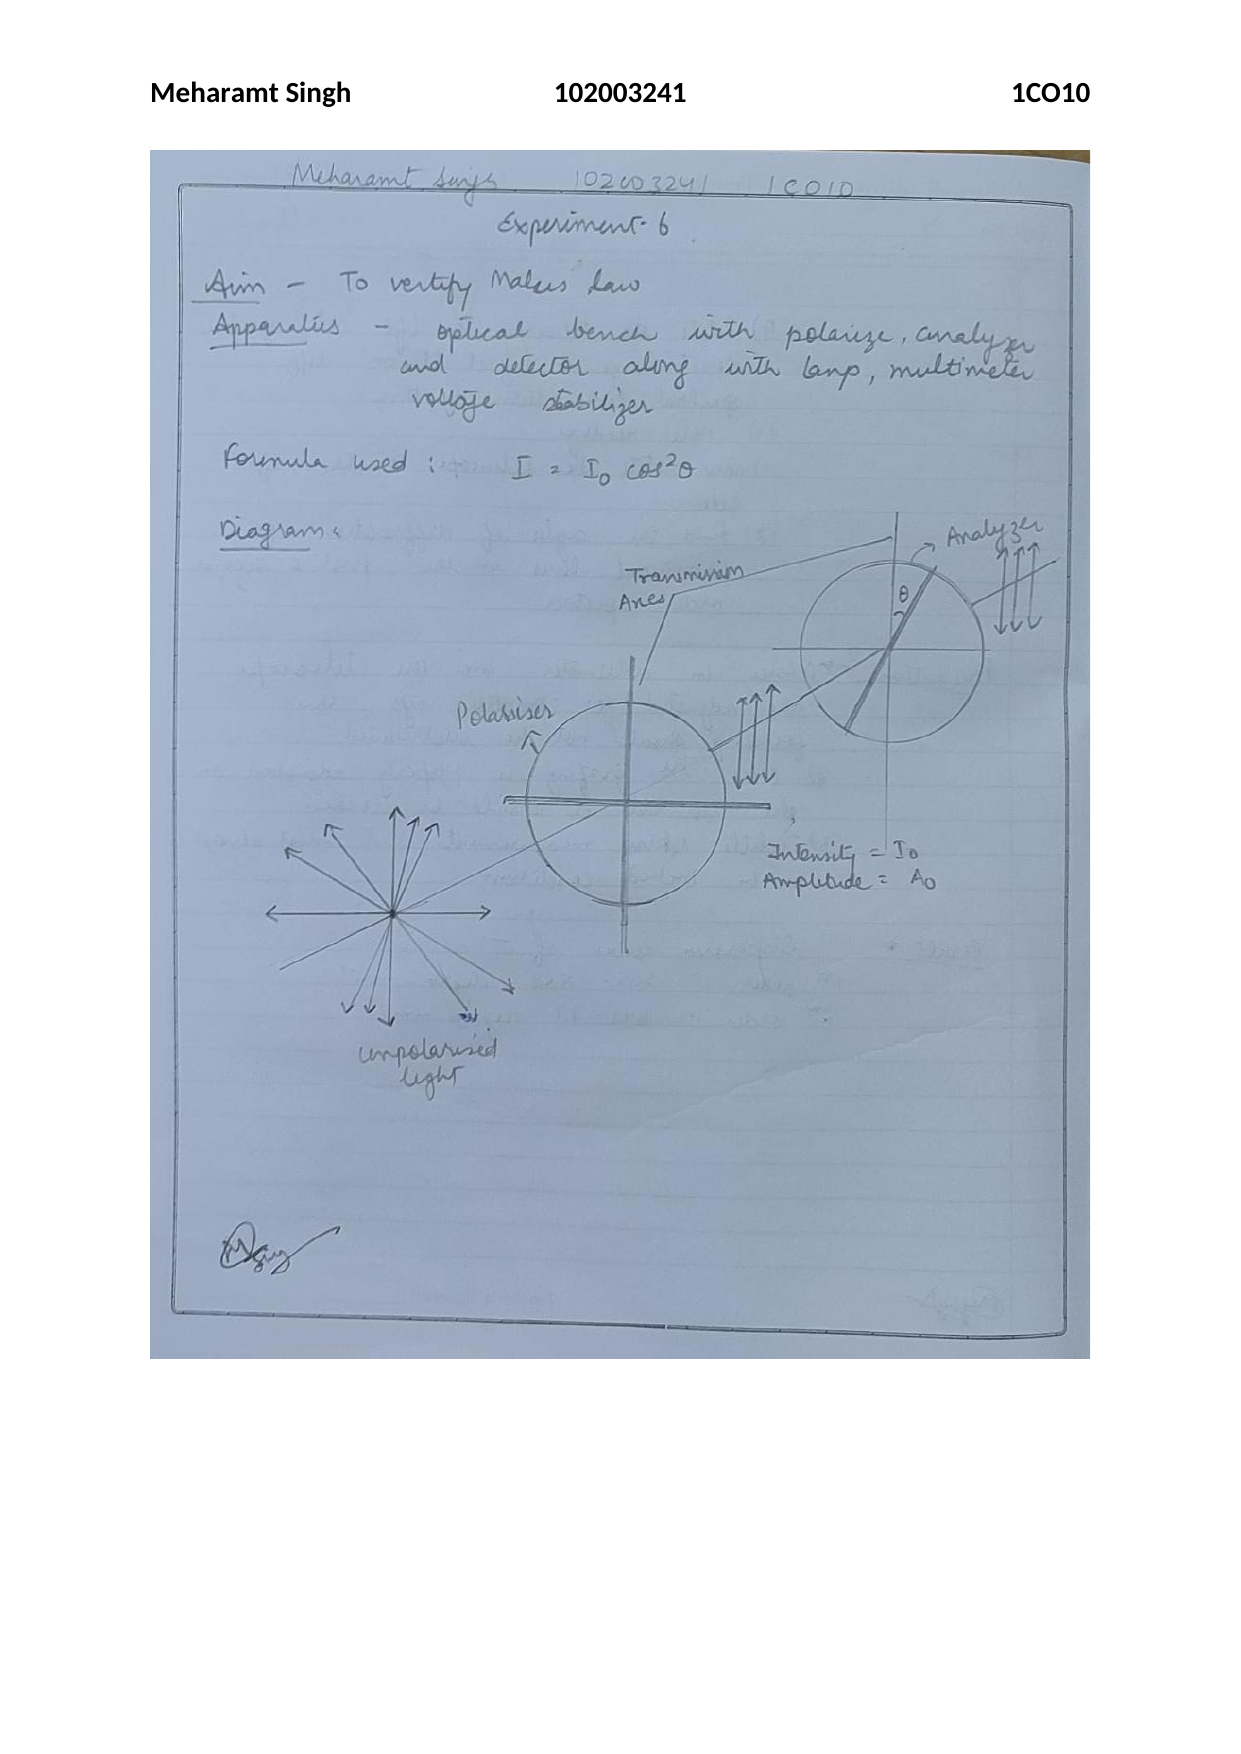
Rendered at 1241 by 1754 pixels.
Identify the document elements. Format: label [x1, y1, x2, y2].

picture [150, 150, 1091, 1359]
